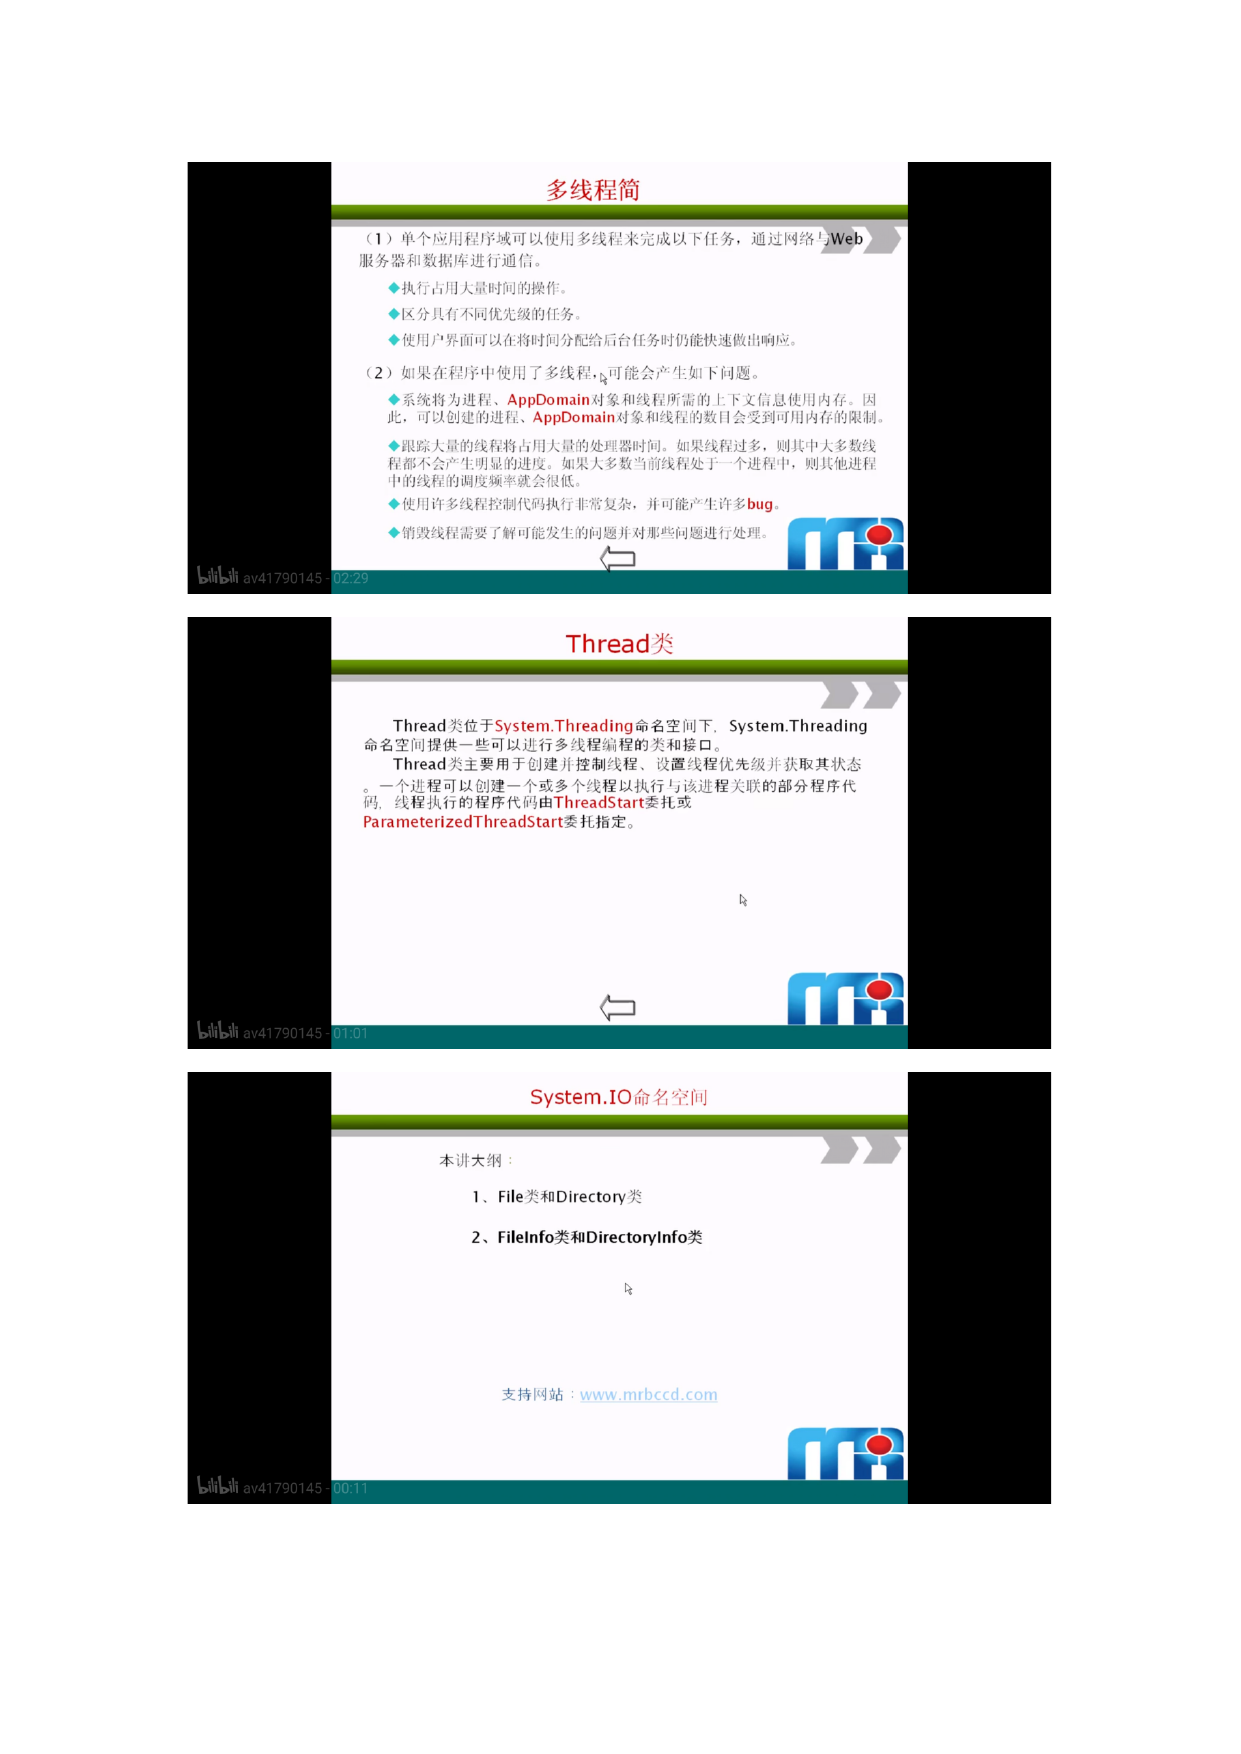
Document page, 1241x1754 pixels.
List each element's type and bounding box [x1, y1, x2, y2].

picture [187, 617, 1052, 1049]
picture [187, 162, 1052, 594]
picture [187, 1072, 1052, 1504]
